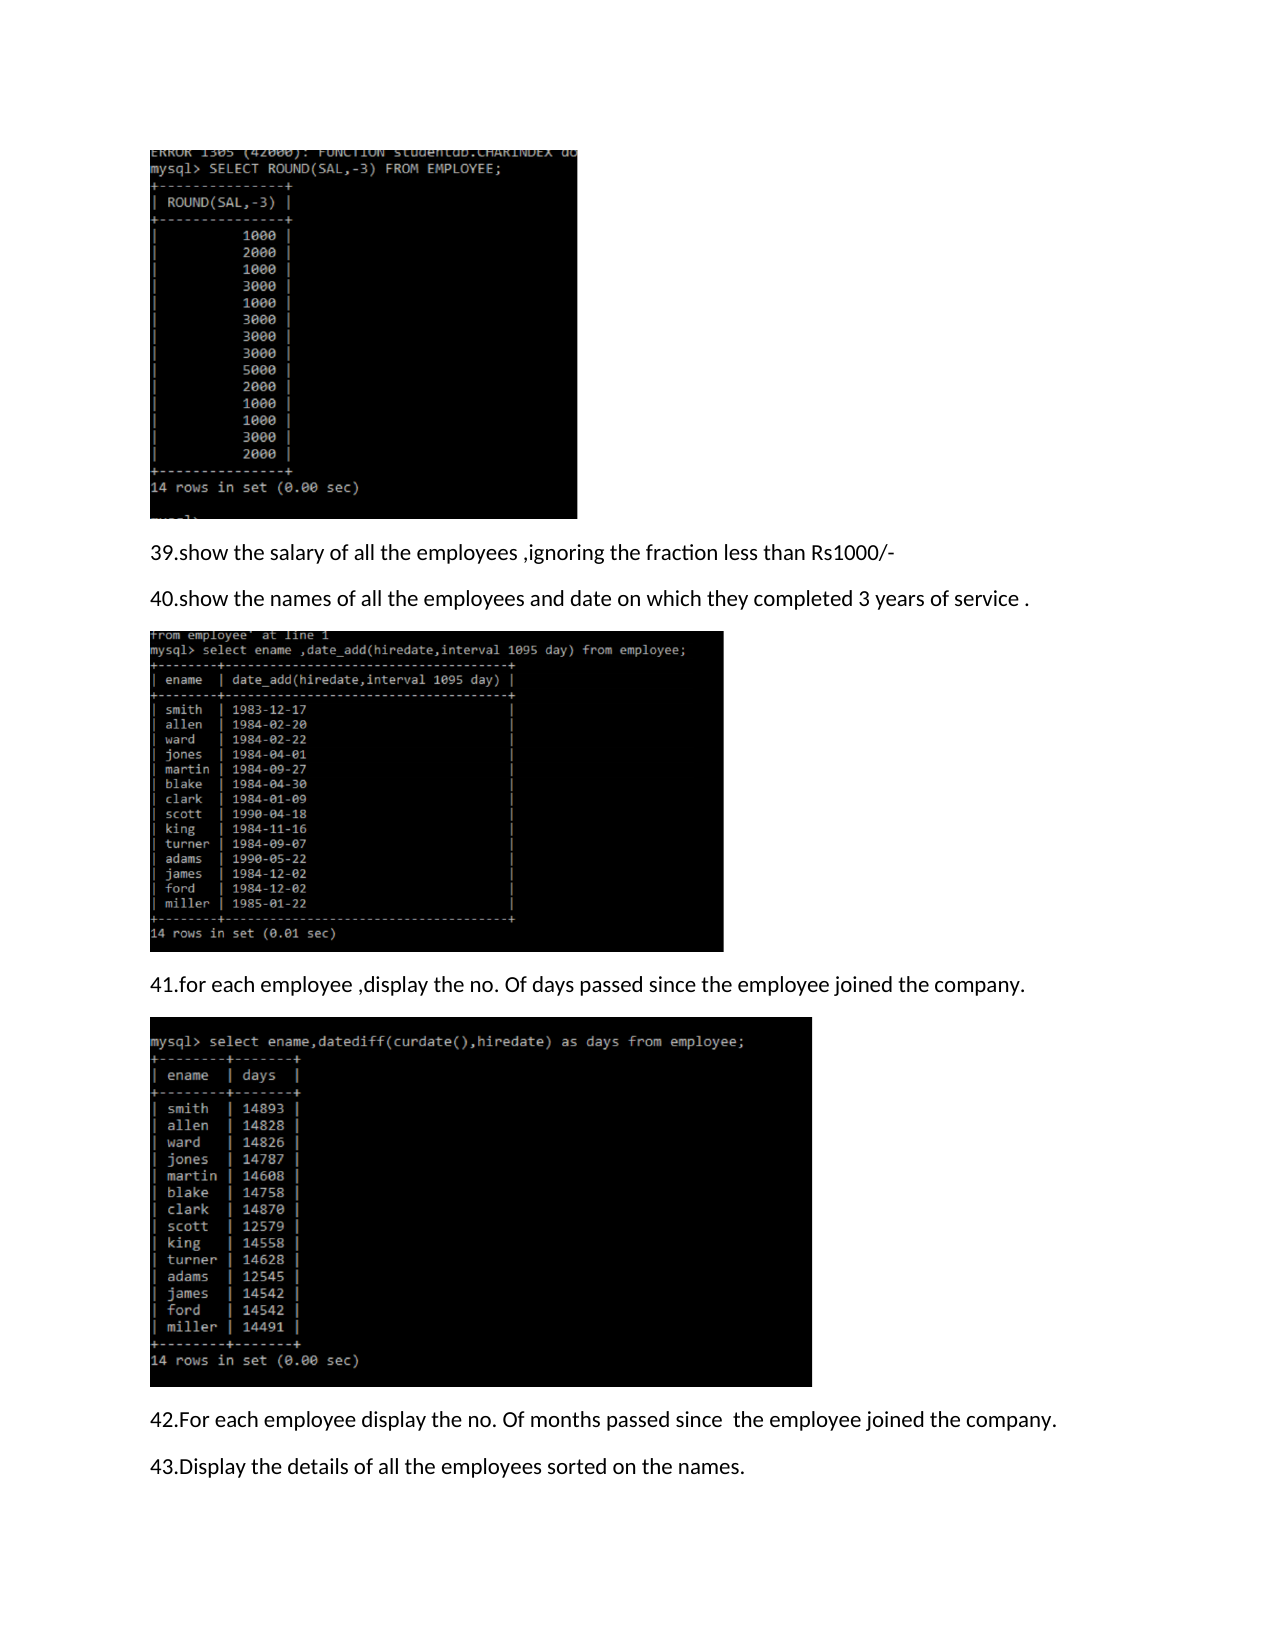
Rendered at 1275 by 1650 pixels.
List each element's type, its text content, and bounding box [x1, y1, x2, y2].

text 43.Display the details of all the employees sorted on the names. [150, 1452, 1125, 1480]
picture [150, 631, 724, 952]
text 41.for each employee ,display the no. Of days passed since the employee joined the company. [150, 971, 1125, 998]
picture [150, 150, 578, 519]
text 39.show the salary of all the employees ,ignoring the fraction less than Rs1000/- [150, 538, 1125, 566]
text 40.show the names of all the employees and date on which they completed 3 years of service . [150, 584, 1125, 612]
picture [150, 1017, 813, 1387]
text 42.For each employee display the no. Of months passed since the employee joined the company. [150, 1405, 1125, 1433]
